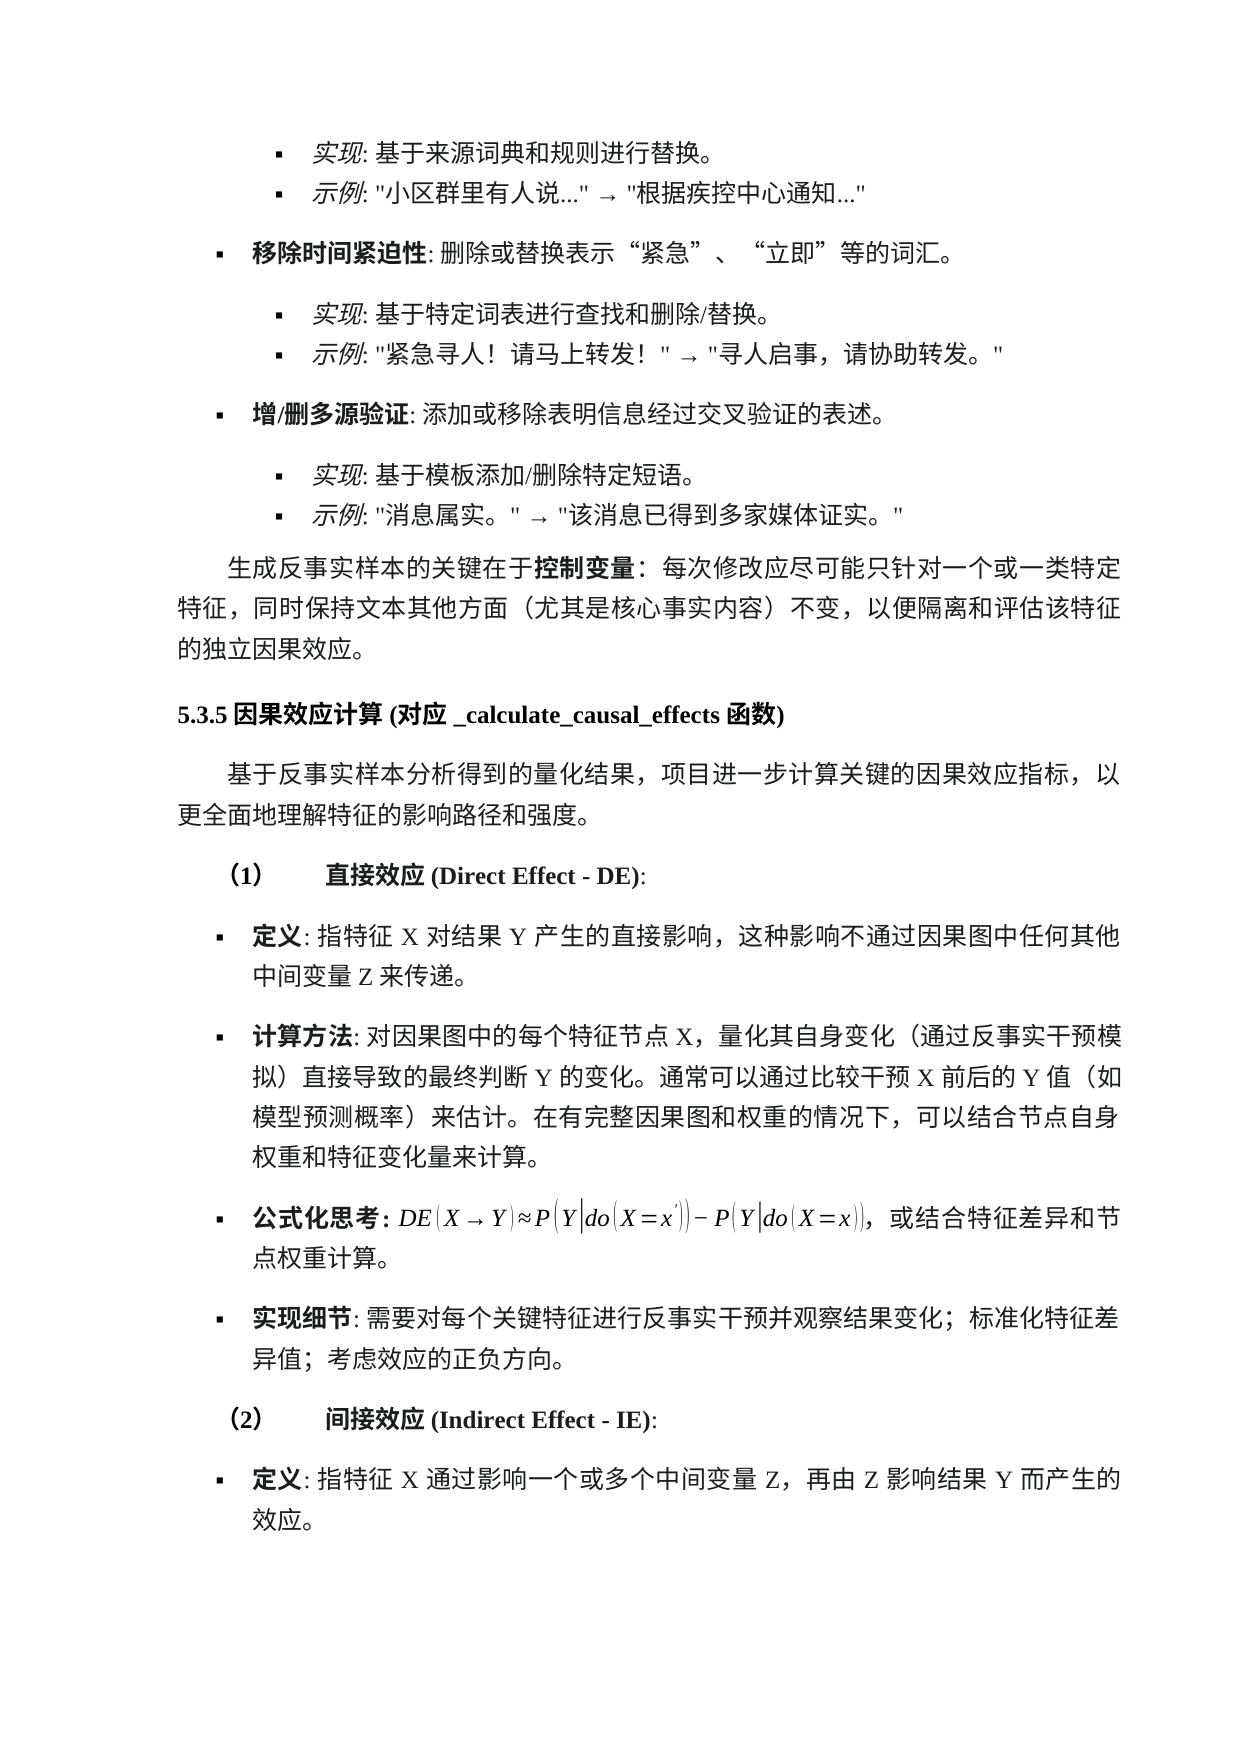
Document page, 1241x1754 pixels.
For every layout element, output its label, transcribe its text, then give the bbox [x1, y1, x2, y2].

subtitle 5.3.5 因果效应计算 (对应 _calculate_causal_effects 函数) [177, 692, 1122, 733]
list 实现: 基于来源词典和规则进行替换。 [274, 131, 1122, 171]
list 计算方法: 对因果图中的每个特征节点 X，量化其自身变化（通过反事实干预模拟）直接导致的最终判断 Y 的变化。通常可以通过比较干预 X 前后的 Y 值（如模型预测概率）来估计。在有完整因果图和权重的情况下，可以结合节点自身权重和特征变化量来计算。 [215, 1015, 1122, 1176]
list 增/删多源验证: 添加或移除表明信息经过交叉验证的表述。 [215, 393, 1122, 433]
text 基于反事实样本分析得到的量化结果，项目进一步计算关键的因果效应指标，以更全面地理解特征的影响路径和强度。 [177, 753, 1122, 833]
list 移除时间紧迫性: 删除或替换表示“紧急”、“立即”等的词汇。 [215, 232, 1122, 272]
list 实现细节: 需要对每个关键特征进行反事实干预并观察结果变化；标准化特征差异值；考虑效应的正负方向。 [215, 1297, 1122, 1377]
list 定义: 指特征 X 通过影响一个或多个中间变量 Z，再由 Z 影响结果 Y 而产生的效应。 [215, 1458, 1122, 1539]
list 间接效应 (Indirect Effect - IE): [215, 1398, 1122, 1438]
list 示例: "小区群里有人说..." → "根据疾控中心通知..." [274, 171, 1122, 212]
list 直接效应 (Direct Effect - DE): [215, 854, 1122, 894]
list 示例: "消息属实。" → "该消息已得到多家媒体证实。" [274, 494, 1122, 534]
list 公式化思考: ，或结合特征差异和节点权重计算。 [215, 1196, 1122, 1277]
text 生成反事实样本的关键在于控制变量：每次修改应尽可能只针对一个或一类特定特征，同时保持文本其他方面（尤其是核心事实内容）不变，以便隔离和评估该特征的独立因果效应。 [177, 547, 1122, 667]
list 示例: "紧急寻人！请马上转发！" → "寻人启事，请协助转发。" [274, 333, 1122, 373]
list 实现: 基于特定词表进行查找和删除/替换。 [274, 292, 1122, 333]
list 实现: 基于模板添加/删除特定短语。 [274, 453, 1122, 494]
list 定义: 指特征 X 对结果 Y 产生的直接影响，这种影响不通过因果图中任何其他中间变量 Z 来传递。 [215, 914, 1122, 995]
